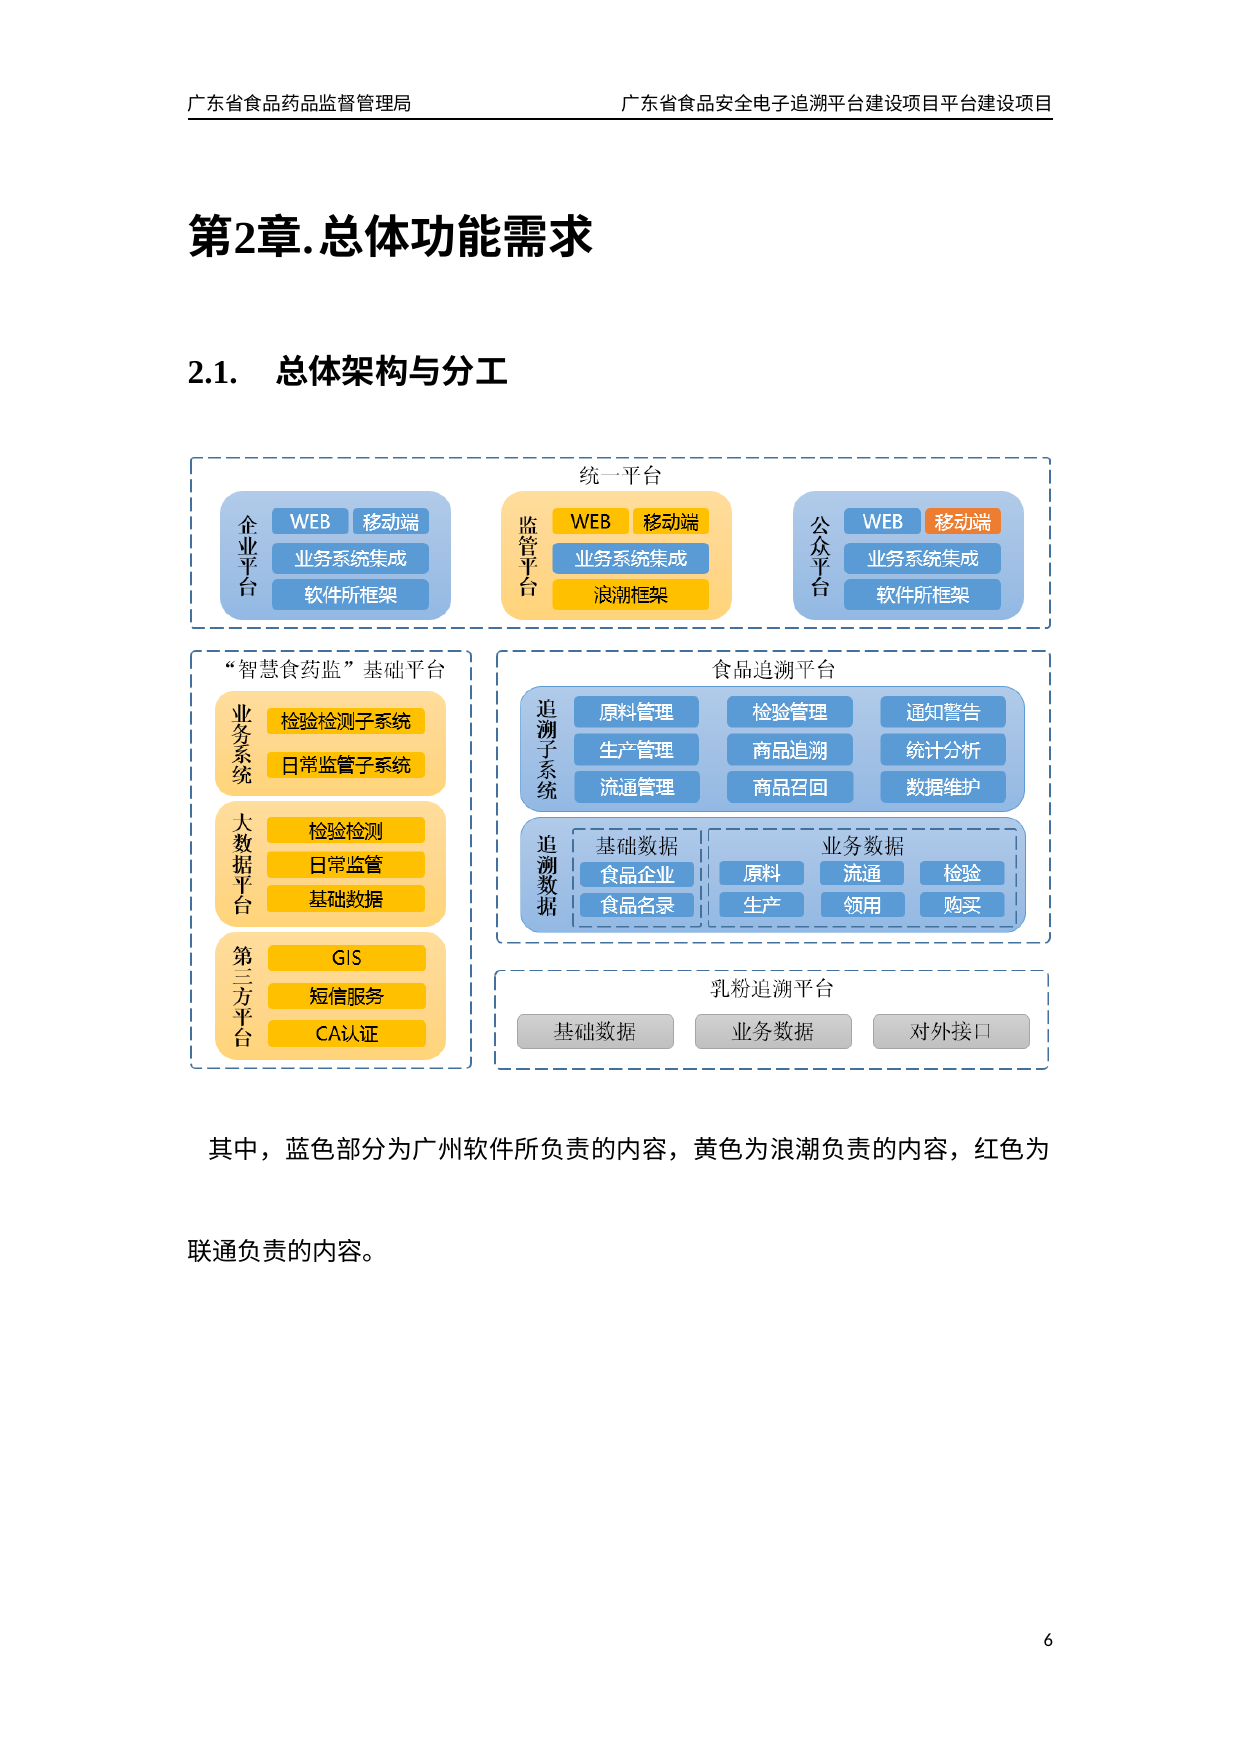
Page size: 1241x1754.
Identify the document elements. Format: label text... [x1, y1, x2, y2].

picture [187, 453, 1053, 1073]
text 其中，蓝色部分为广州软件所负责的内容，黄色为浪潮负责的内容，红色为联通负责的内容。 [187, 1114, 1053, 1284]
subtitle 总体功能需求 [187, 199, 1053, 267]
subtitle 总体架构与分工 [187, 335, 1053, 403]
